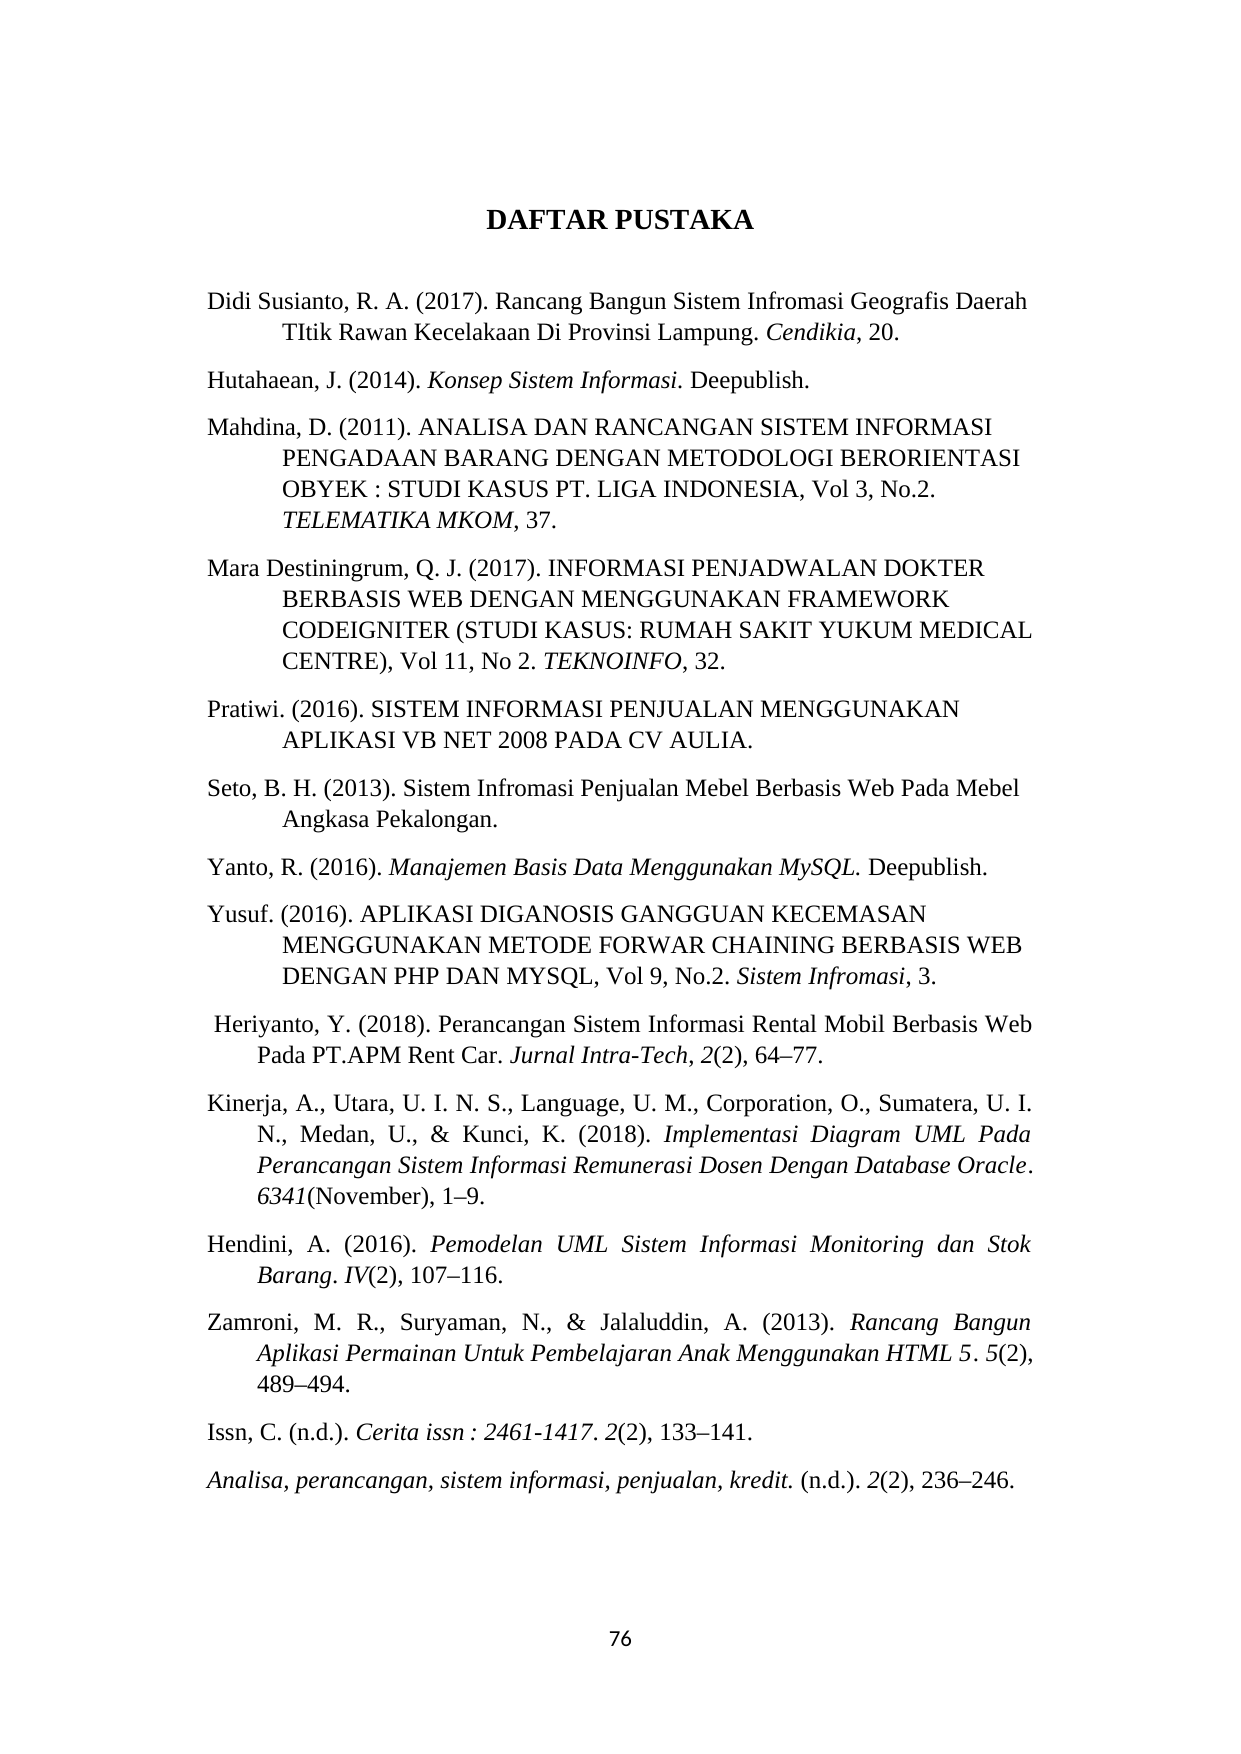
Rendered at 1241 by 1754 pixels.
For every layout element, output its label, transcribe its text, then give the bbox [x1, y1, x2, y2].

list Tenaga operasional yang menjalankan atau mengoprasikan komputer adalah orang yang terlatih dan mengetahui tentang komputer. [282, 652, 1033, 723]
list Buat file back up agar data – data tersebut terjaga keamanannya dari kerusakan atau kehilangan akibat pemakai komputer maupun virus komputer itu sendiri. [282, 177, 1033, 292]
list Perlu dilakukan juga pemeliharaan terhadap perangkat lunak (software) maupun perangkat kerasnya (hardware). [282, 565, 1033, 637]
list Pengecekan data yang tersimpan pada computer sebaiknya dilakukan secara berlaka, misalnya satu minggu atau satu bulan sekali [282, 479, 1033, 551]
list Penggunaan computer menurut kedisiplinan para pemakainya, terutama dalam menyimpan data dan masukan. Dalam proses pemasukan data diharapkan user juga dituntut lebih teliti sebab kesalahan yang kecil dapat berakibat fatal. [282, 307, 1033, 465]
